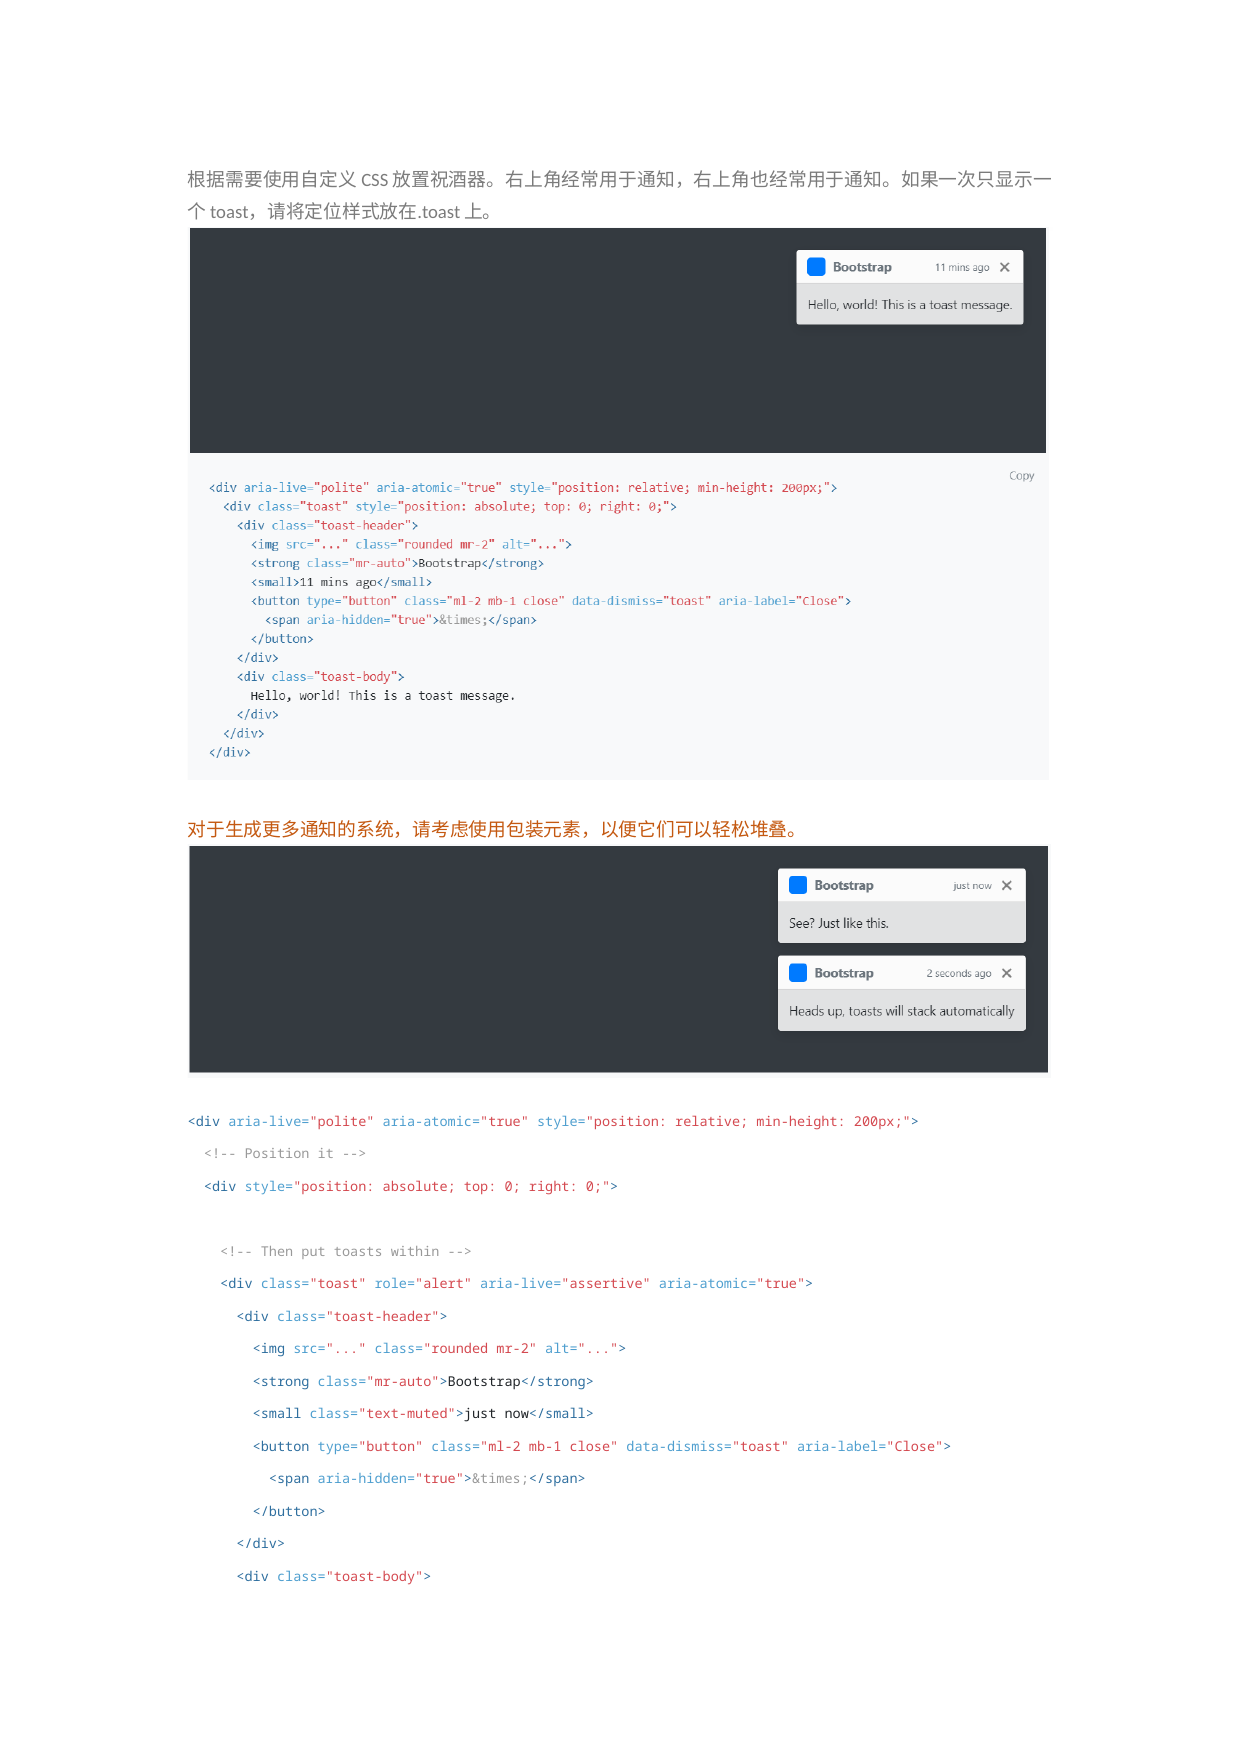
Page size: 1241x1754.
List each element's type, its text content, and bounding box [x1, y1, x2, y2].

text <div class="toast-header"> [187, 1299, 1053, 1332]
text <!-- Position it --> [187, 1137, 1053, 1169]
text <div style="position: absolute; top: 0; right: 0;"> [187, 1169, 1053, 1202]
text <span aria-hidden="true">&times;</span> [187, 1462, 1053, 1494]
text </div> [187, 1527, 1053, 1559]
text <img src="..." class="rounded mr-2" alt="..."> [187, 1332, 1053, 1364]
text 对于生成更多通知的系统，请考虑使用包装元素，以便它们可以轻松堆叠。 [187, 812, 1053, 844]
text <div class="toast-body"> [187, 1559, 1053, 1592]
text <small class="text-muted">just now</small> [187, 1397, 1053, 1429]
text <strong class="mr-auto">Bootstrap</strong> [187, 1364, 1053, 1397]
text <div aria-live="polite" aria-atomic="true" style="position: relative; min-height: 200px;"> [187, 1104, 1053, 1137]
text 根据需要使用自定义CSS放置祝酒器。右上角经常用于通知，右上角也经常用于通知。如果一次只显示一个toast，请将定位样式放在.toast上。 [187, 162, 1053, 227]
text </button> [187, 1494, 1053, 1527]
text <button type="button" class="ml-2 mb-1 close" data-dismiss="toast" aria-label="Close"> [187, 1429, 1053, 1462]
text <!-- Then put toasts within --> [187, 1234, 1053, 1267]
text <div class="toast" role="alert" aria-live="assertive" aria-atomic="true"> [187, 1267, 1053, 1299]
